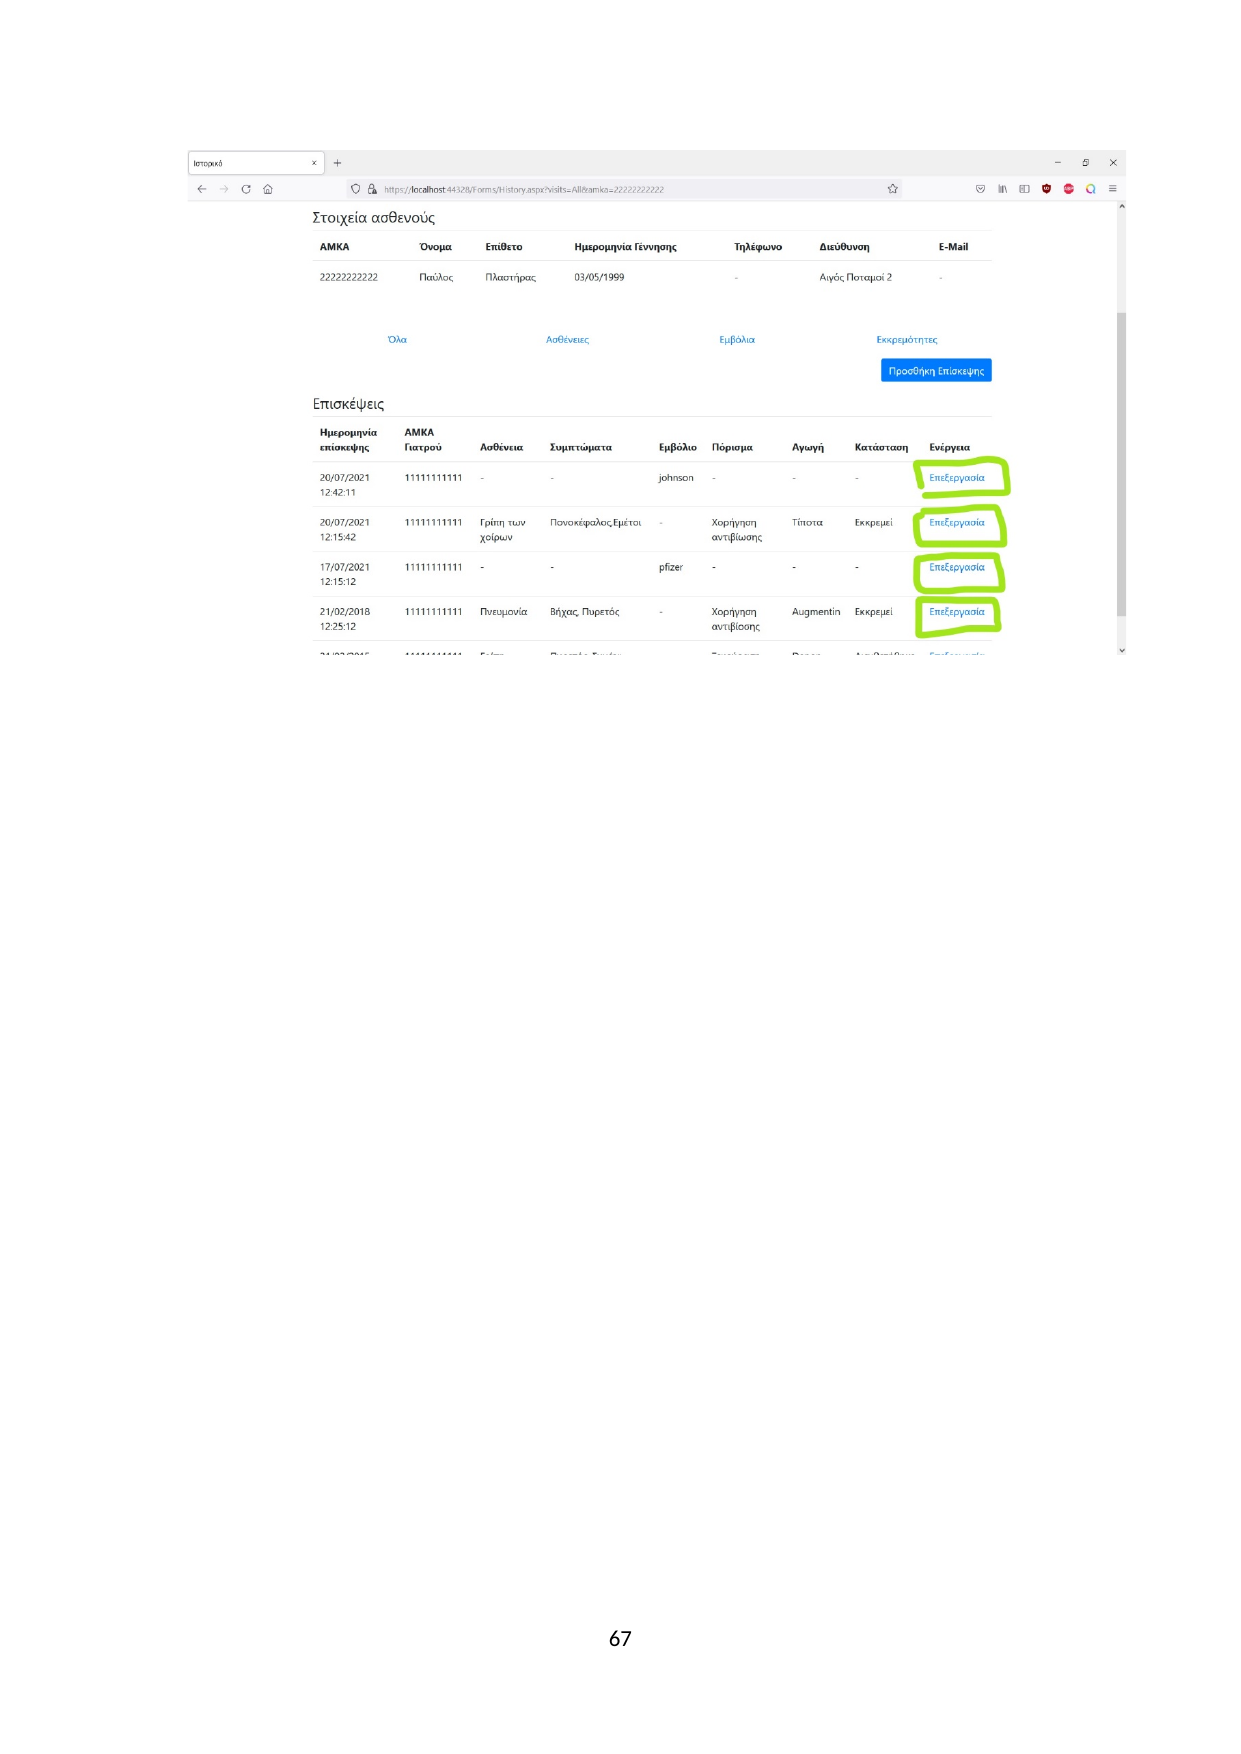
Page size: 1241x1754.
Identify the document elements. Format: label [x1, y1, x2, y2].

picture [187, 150, 1127, 655]
